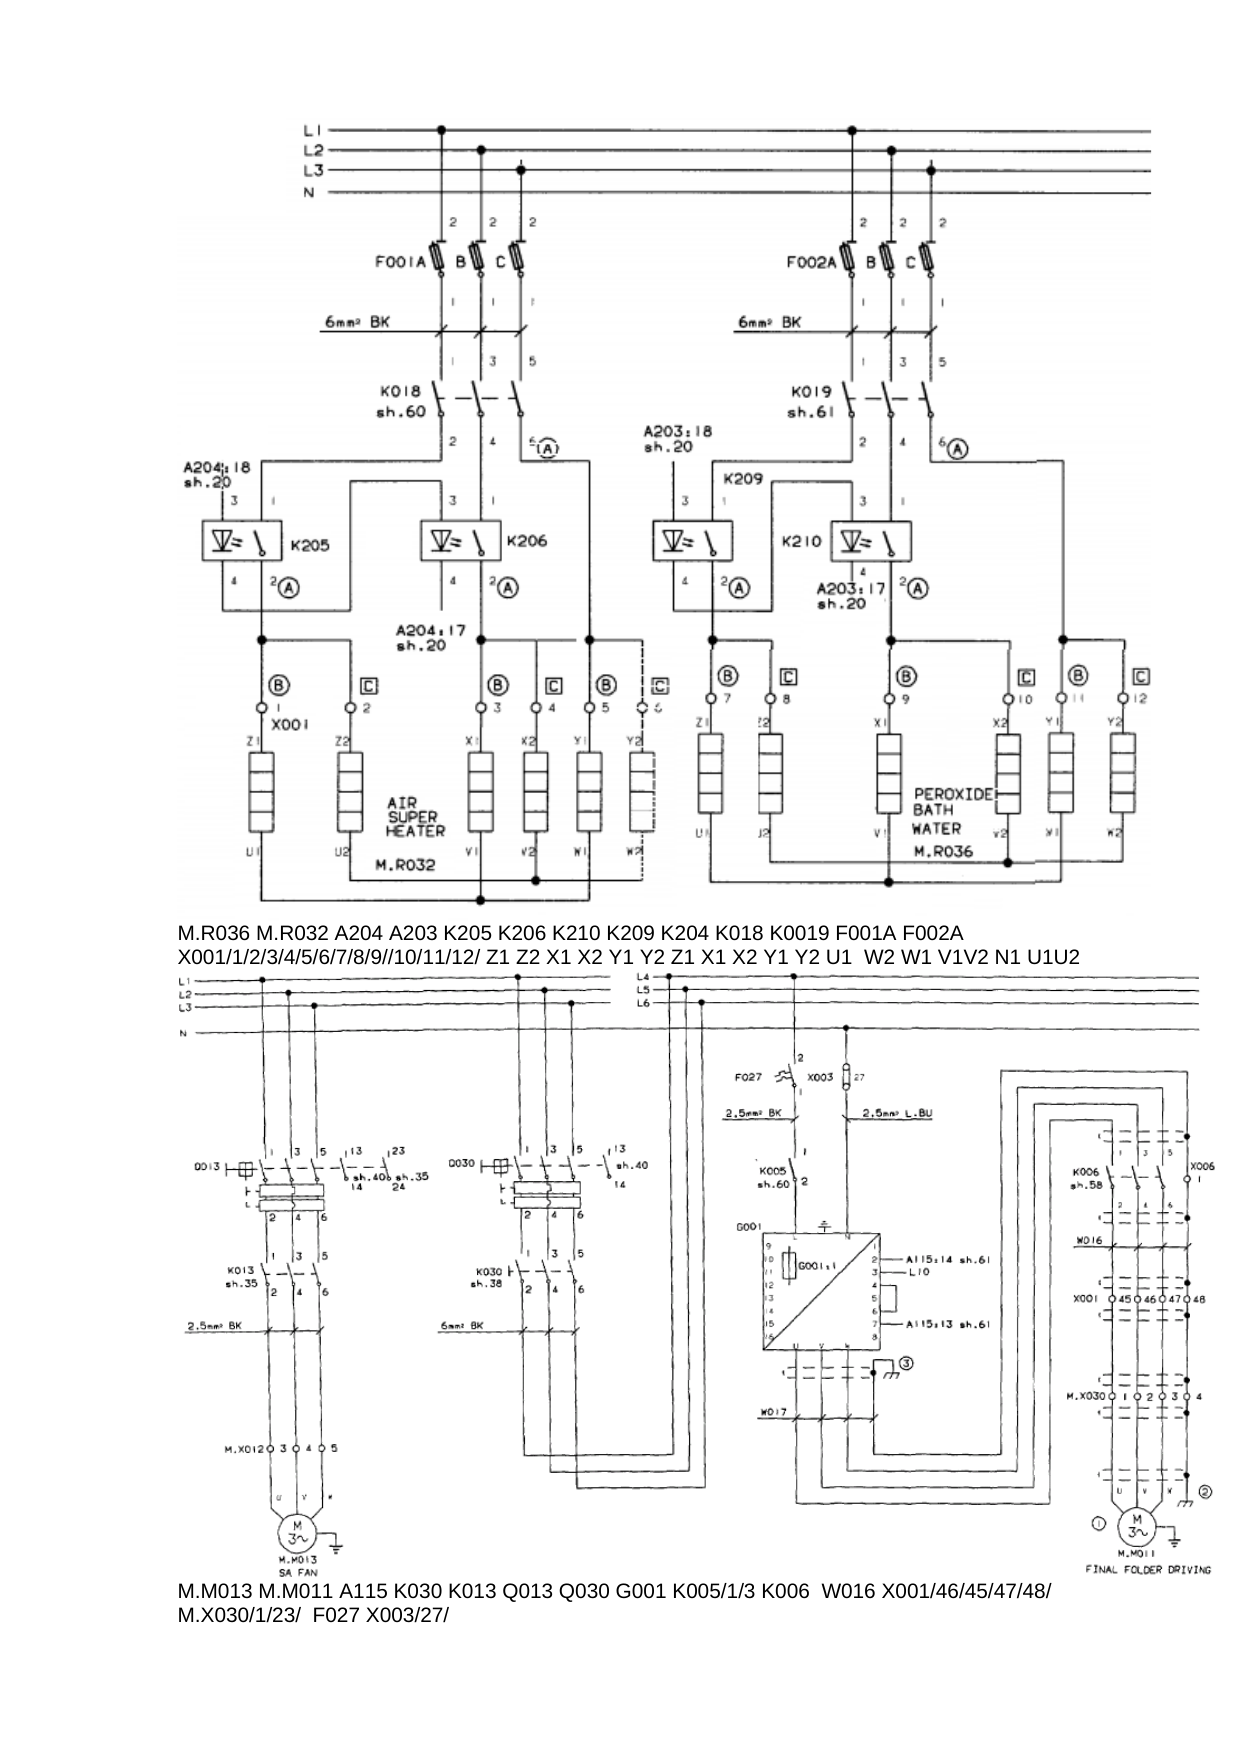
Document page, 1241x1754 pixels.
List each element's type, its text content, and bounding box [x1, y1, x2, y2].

picture [177, 118, 1152, 922]
picture [177, 969, 1218, 1579]
text M.R036 M.R032 A204 A203 K205 K206 K210 K209 K204 K018 K0019 F001A F002A X001/1/2/3/4/5/6/7/8/9//10/11/12/ Z1 Z2 X1 X2 Y1 Y2 Z1 X1 X2 Y1 Y2 U1 W2 W1 V1V2 N1 U1U2 [177, 922, 1152, 969]
text M.M013 M.M011 A115 K030 K013 Q013 Q030 G001 K005/1/3 K006 W016 X001/46/45/47/48/ M.X030/1/23/ F027 X003/27/ [177, 1579, 1152, 1626]
